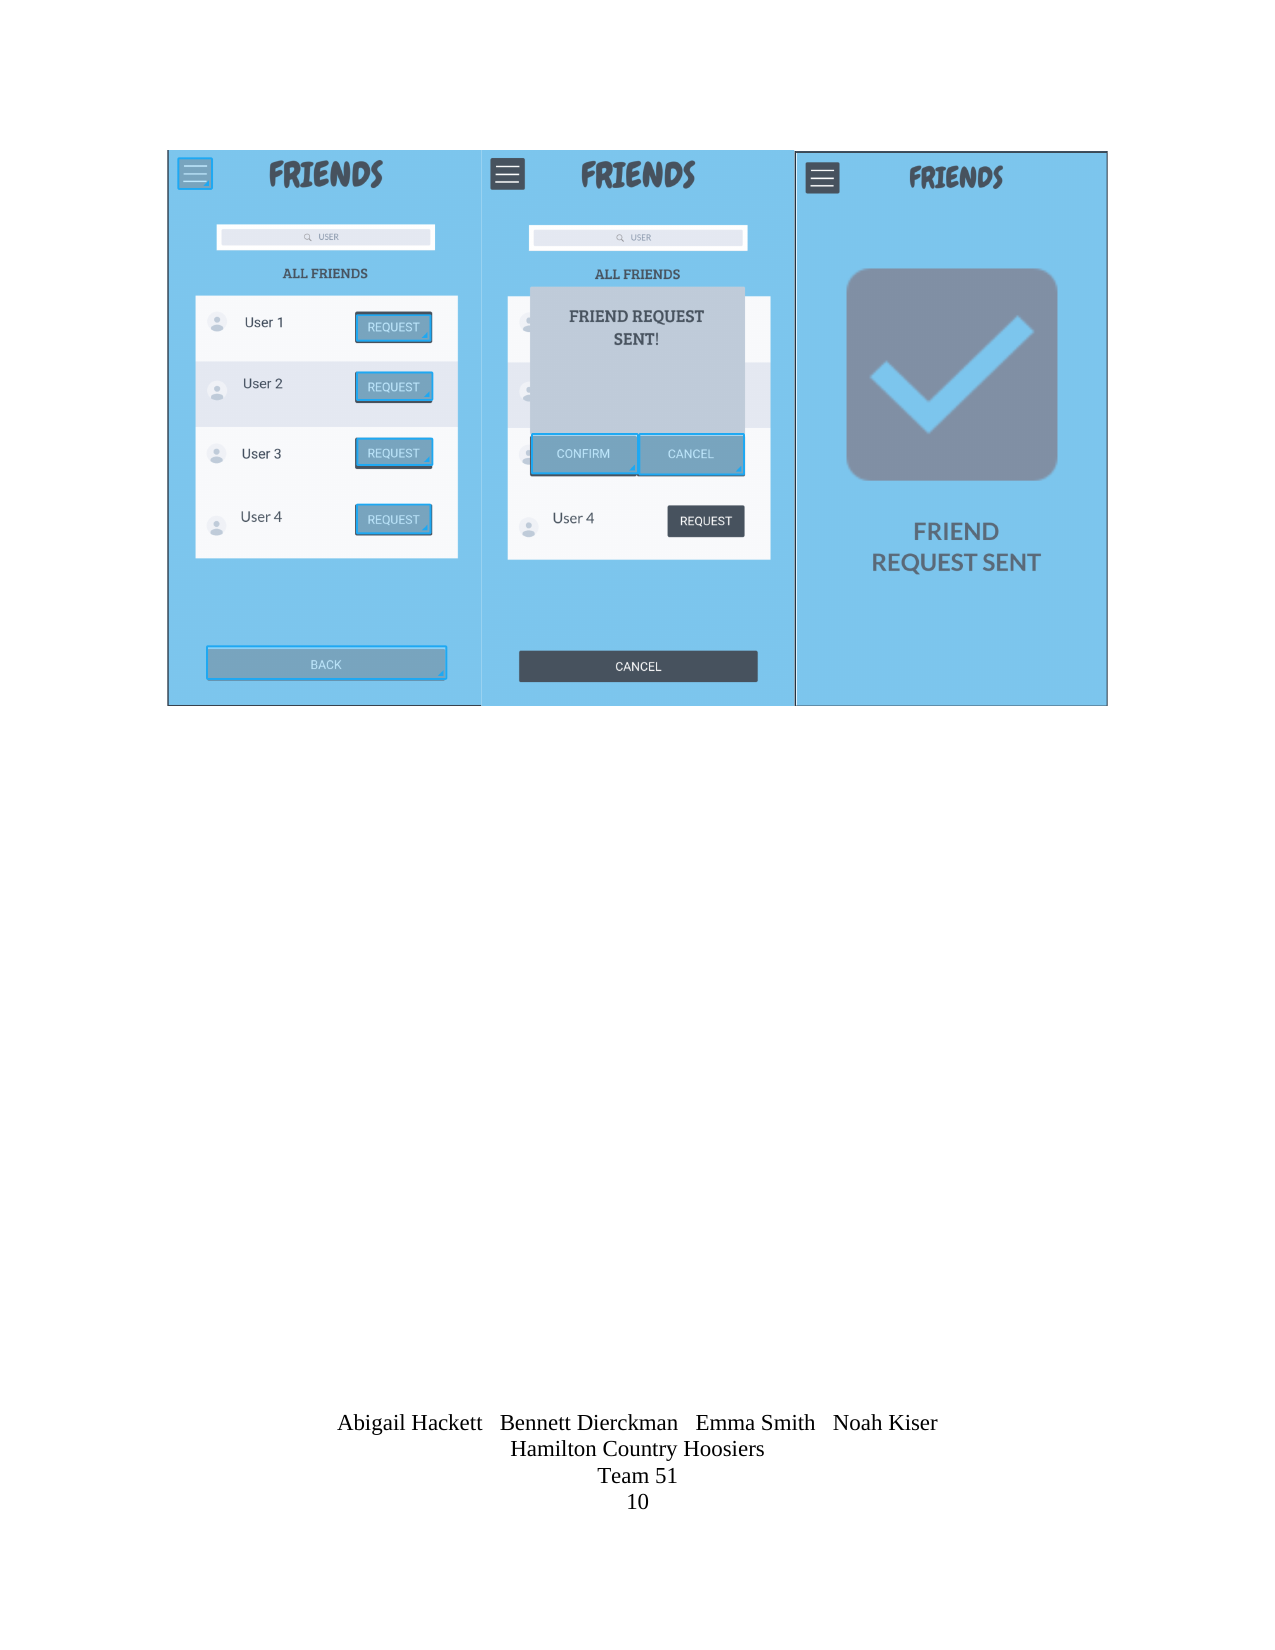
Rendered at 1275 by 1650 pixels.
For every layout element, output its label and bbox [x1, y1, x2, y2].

picture [167, 150, 1108, 706]
